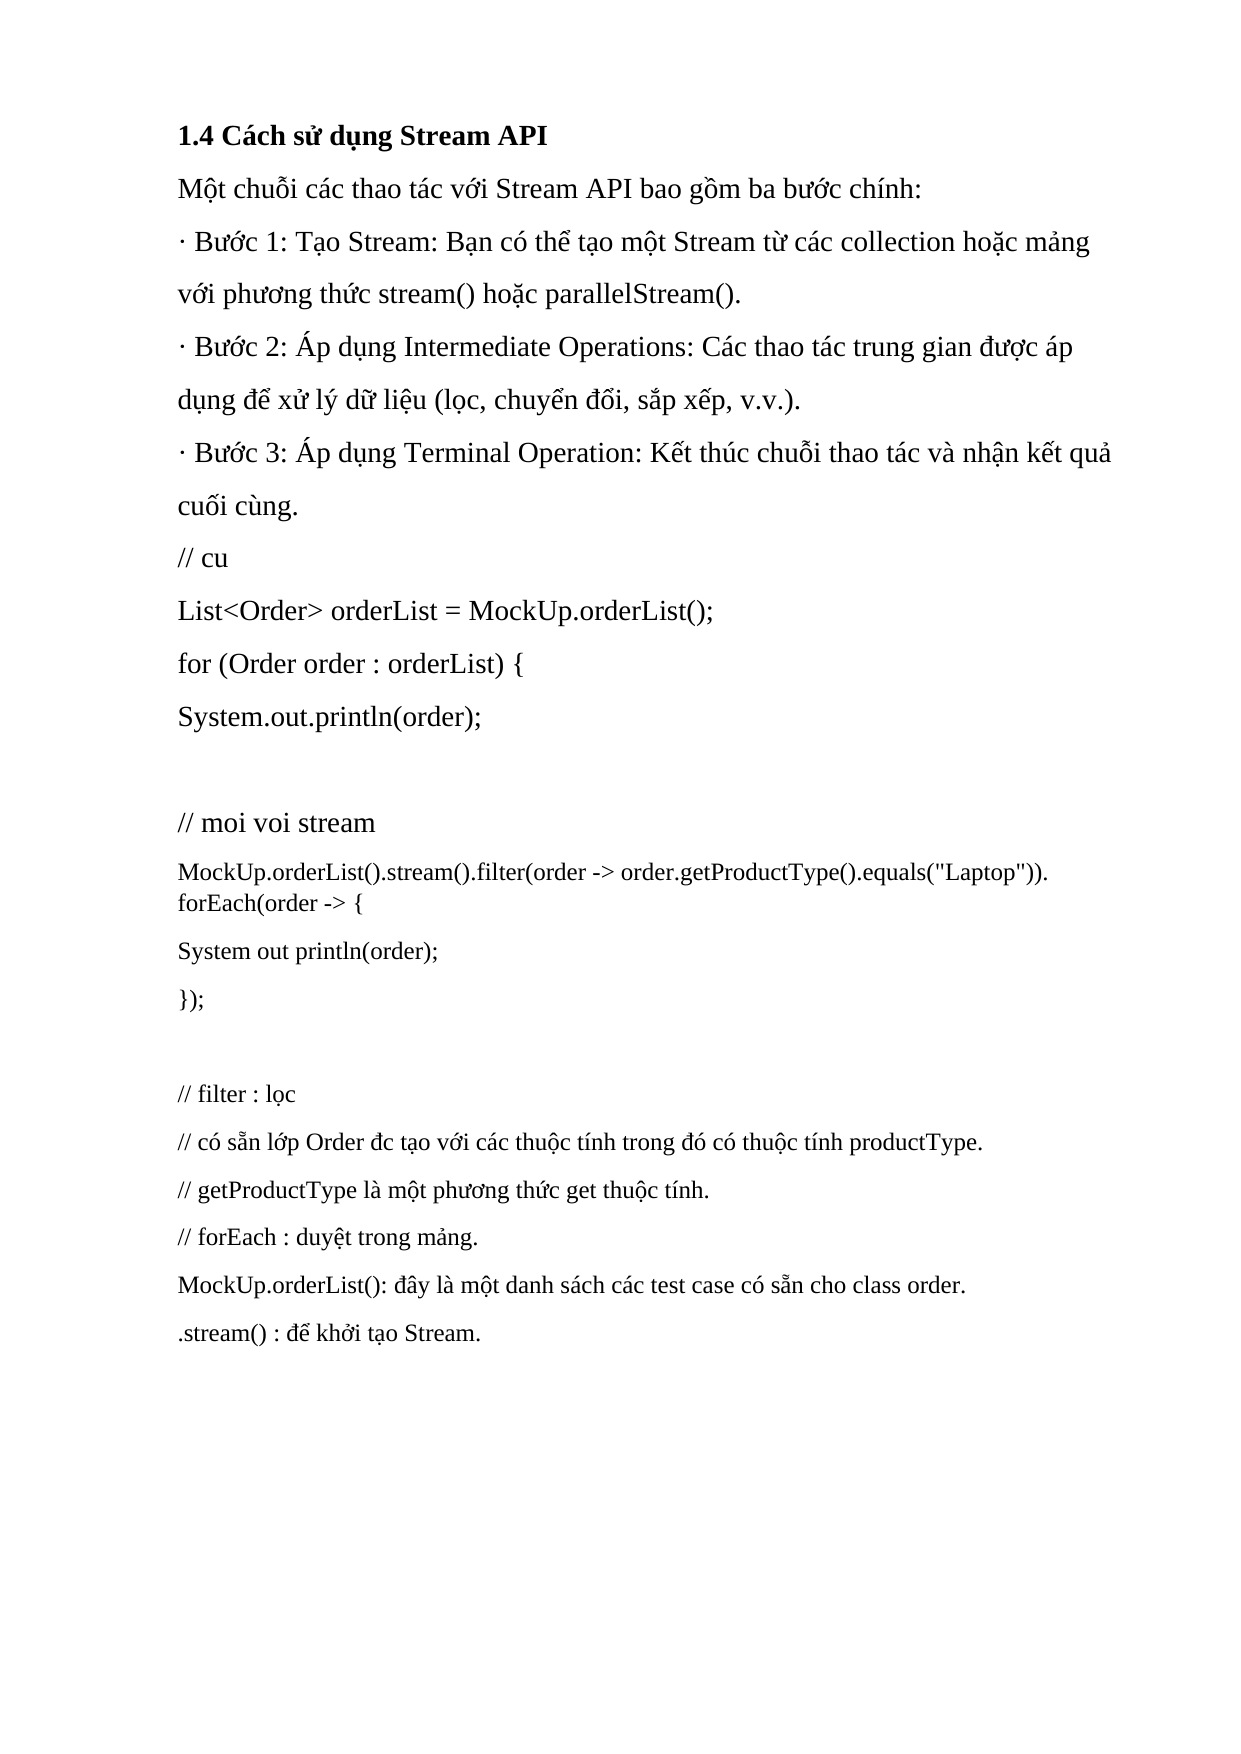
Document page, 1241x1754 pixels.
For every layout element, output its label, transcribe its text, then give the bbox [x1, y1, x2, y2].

text List<Order> orderList = MockUp.orderList(); [177, 593, 1122, 627]
text // có sẵn lớp Order đc tạo với các thuộc tính trong đó có thuộc tính productType. [177, 1127, 1122, 1156]
text MockUp.orderList(): đây là một danh sách các test case có sẵn cho class order. [177, 1270, 1122, 1299]
text // getProductType là một phương thức get thuộc tính. [177, 1175, 1122, 1203]
text với phương thức stream() hoặc parallelStream(). [177, 277, 1122, 310]
text dụng để xử lý dữ liệu (lọc, chuyển đổi, sắp xếp, v.v.). [177, 382, 1122, 416]
text }); [177, 984, 1122, 1013]
text // cu [177, 541, 1122, 574]
text cuối cùng. [177, 488, 1122, 521]
text MockUp.orderList().stream().filter(order -> order.getProductType().equals("Laptop")). forEach(order -> { [177, 857, 1122, 917]
text // moi voi stream [177, 805, 1122, 838]
text // filter : lọc [177, 1079, 1122, 1108]
text .stream() : để khởi tạo Stream. [177, 1318, 1122, 1347]
text 1.4 Cách sử dụng Stream API [177, 118, 1122, 152]
text · Bước 3: Áp dụng Terminal Operation: Kết thúc chuỗi thao tác và nhận kết quả [177, 435, 1122, 468]
text · Bước 2: Áp dụng Intermediate Operations: Các thao tác trung gian được áp [177, 329, 1122, 363]
text // forEach : duyệt trong mảng. [177, 1222, 1122, 1251]
text for (Order order : orderList) { [177, 646, 1122, 680]
text System.out.println(order); [177, 699, 1122, 733]
text · Bước 1: Tạo Stream: Bạn có thể tạo một Stream từ các collection hoặc mảng [177, 224, 1122, 257]
text Một chuỗi các thao tác với Stream API bao gồm ba bước chính: [177, 171, 1122, 204]
text System out println(order); [177, 936, 1122, 965]
